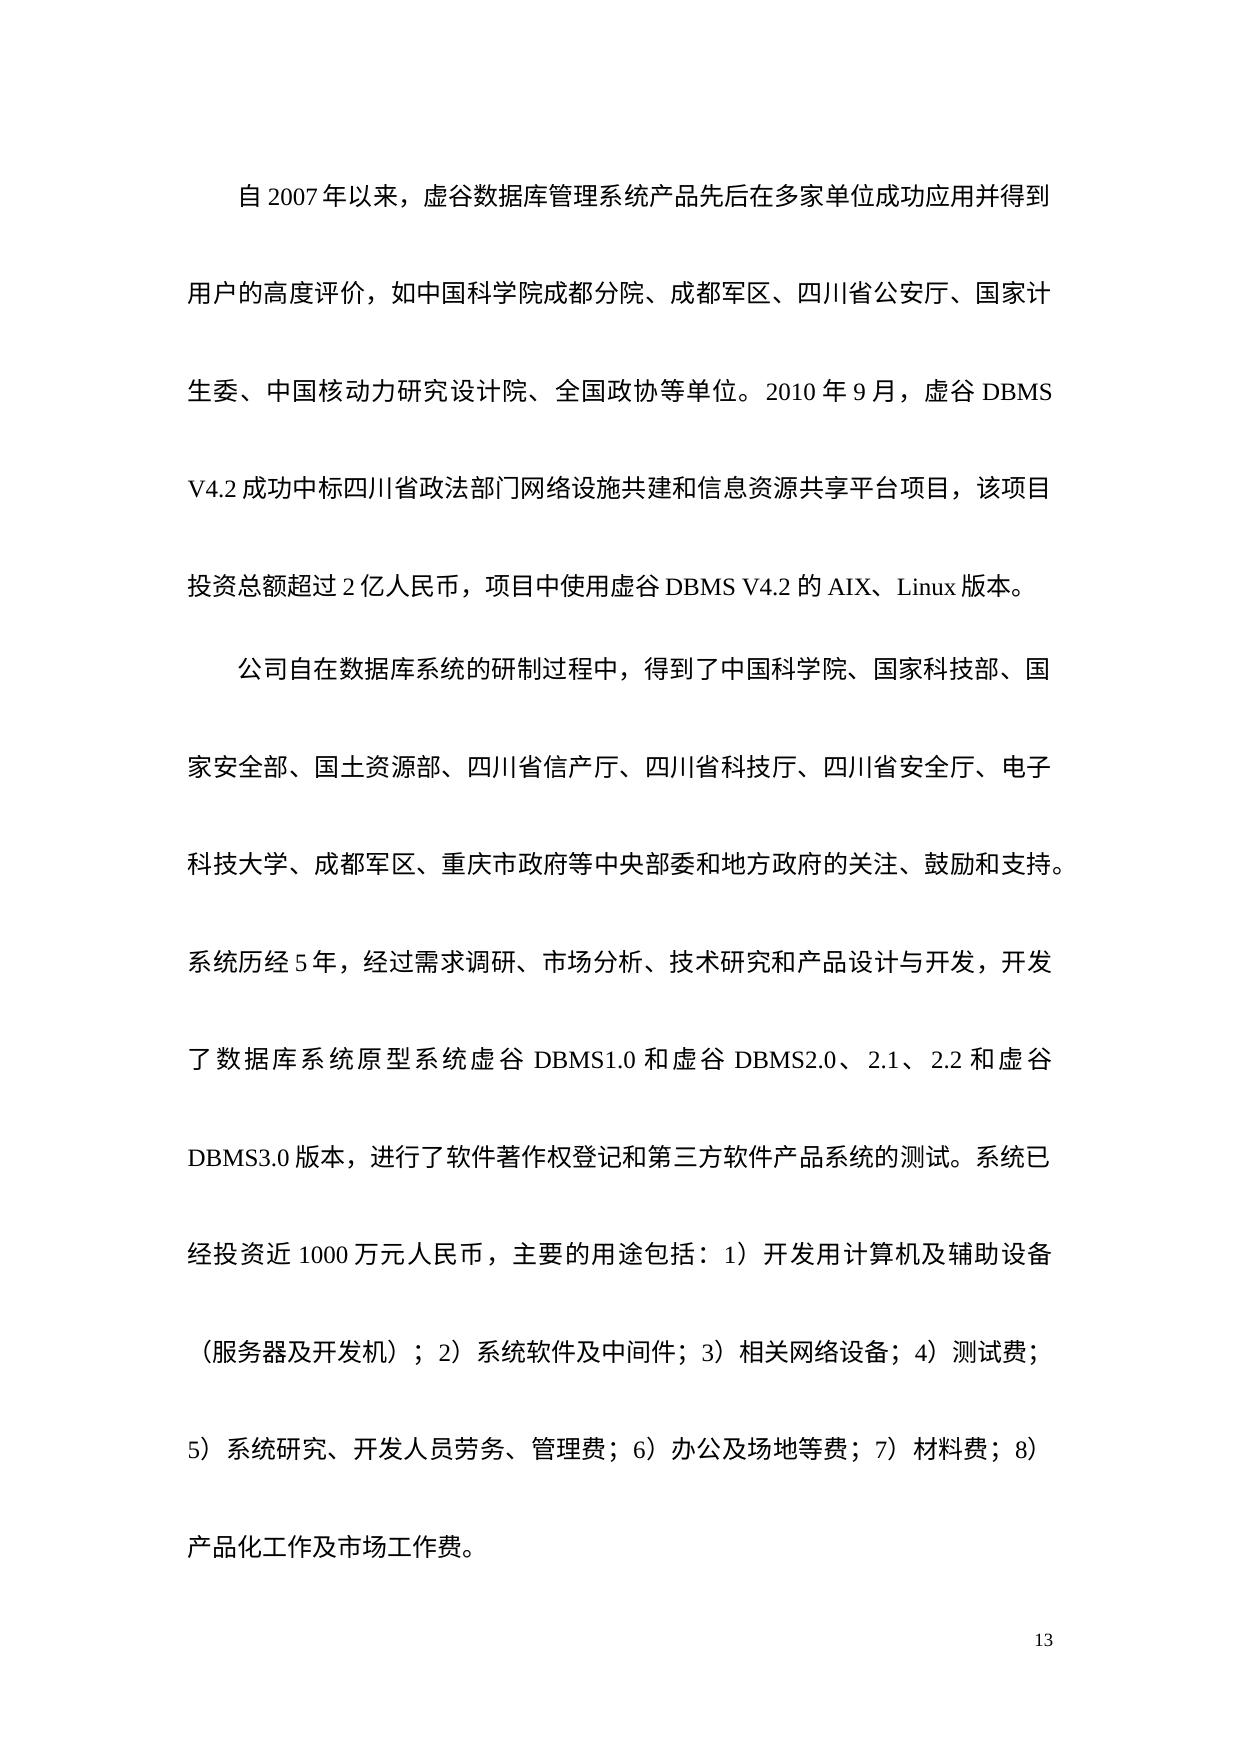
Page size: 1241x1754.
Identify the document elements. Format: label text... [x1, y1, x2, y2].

text 自2007年以来，虚谷数据库管理系统产品先后在多家单位成功应用并得到用户的高度评价，如中国科学院成都分院、成都军区、四川省公安厅、国家计生委、中国核动力研究设计院、全国政协等单位。2010年9月，虚谷DBMS V4.2成功中标四川省政法部门网络设施共建和信息资源共享平台项目，该项目投资总额超过2亿人民币，项目中使用虚谷DBMS V4.2 的AIX、Linux版本。 [187, 162, 1053, 617]
text 公司自在数据库系统的研制过程中，得到了中国科学院、国家科技部、国家安全部、国土资源部、四川省信产厅、四川省科技厅、四川省安全厅、电子科技大学、成都军区、重庆市政府等中央部委和地方政府的关注、鼓励和支持。系统历经5年，经过需求调研、市场分析、技术研究和产品设计与开发，开发了数据库系统原型系统虚谷DBMS1.0和虚谷DBMS2.0、2.1、2.2和虚谷DBMS3.0版本，进行了软件著作权登记和第三方软件产品系统的测试。系统已经投资近1000万元人民币，主要的用途包括：1）开发用计算机及辅助设备（服务器及开发机）；2）系统软件及中间件；3）相关网络设备；4）测试费；5）系统研究、开发人员劳务、管理费；6）办公及场地等费；7）材料费；8）产品化工作及市场工作费。 [187, 635, 1053, 1578]
